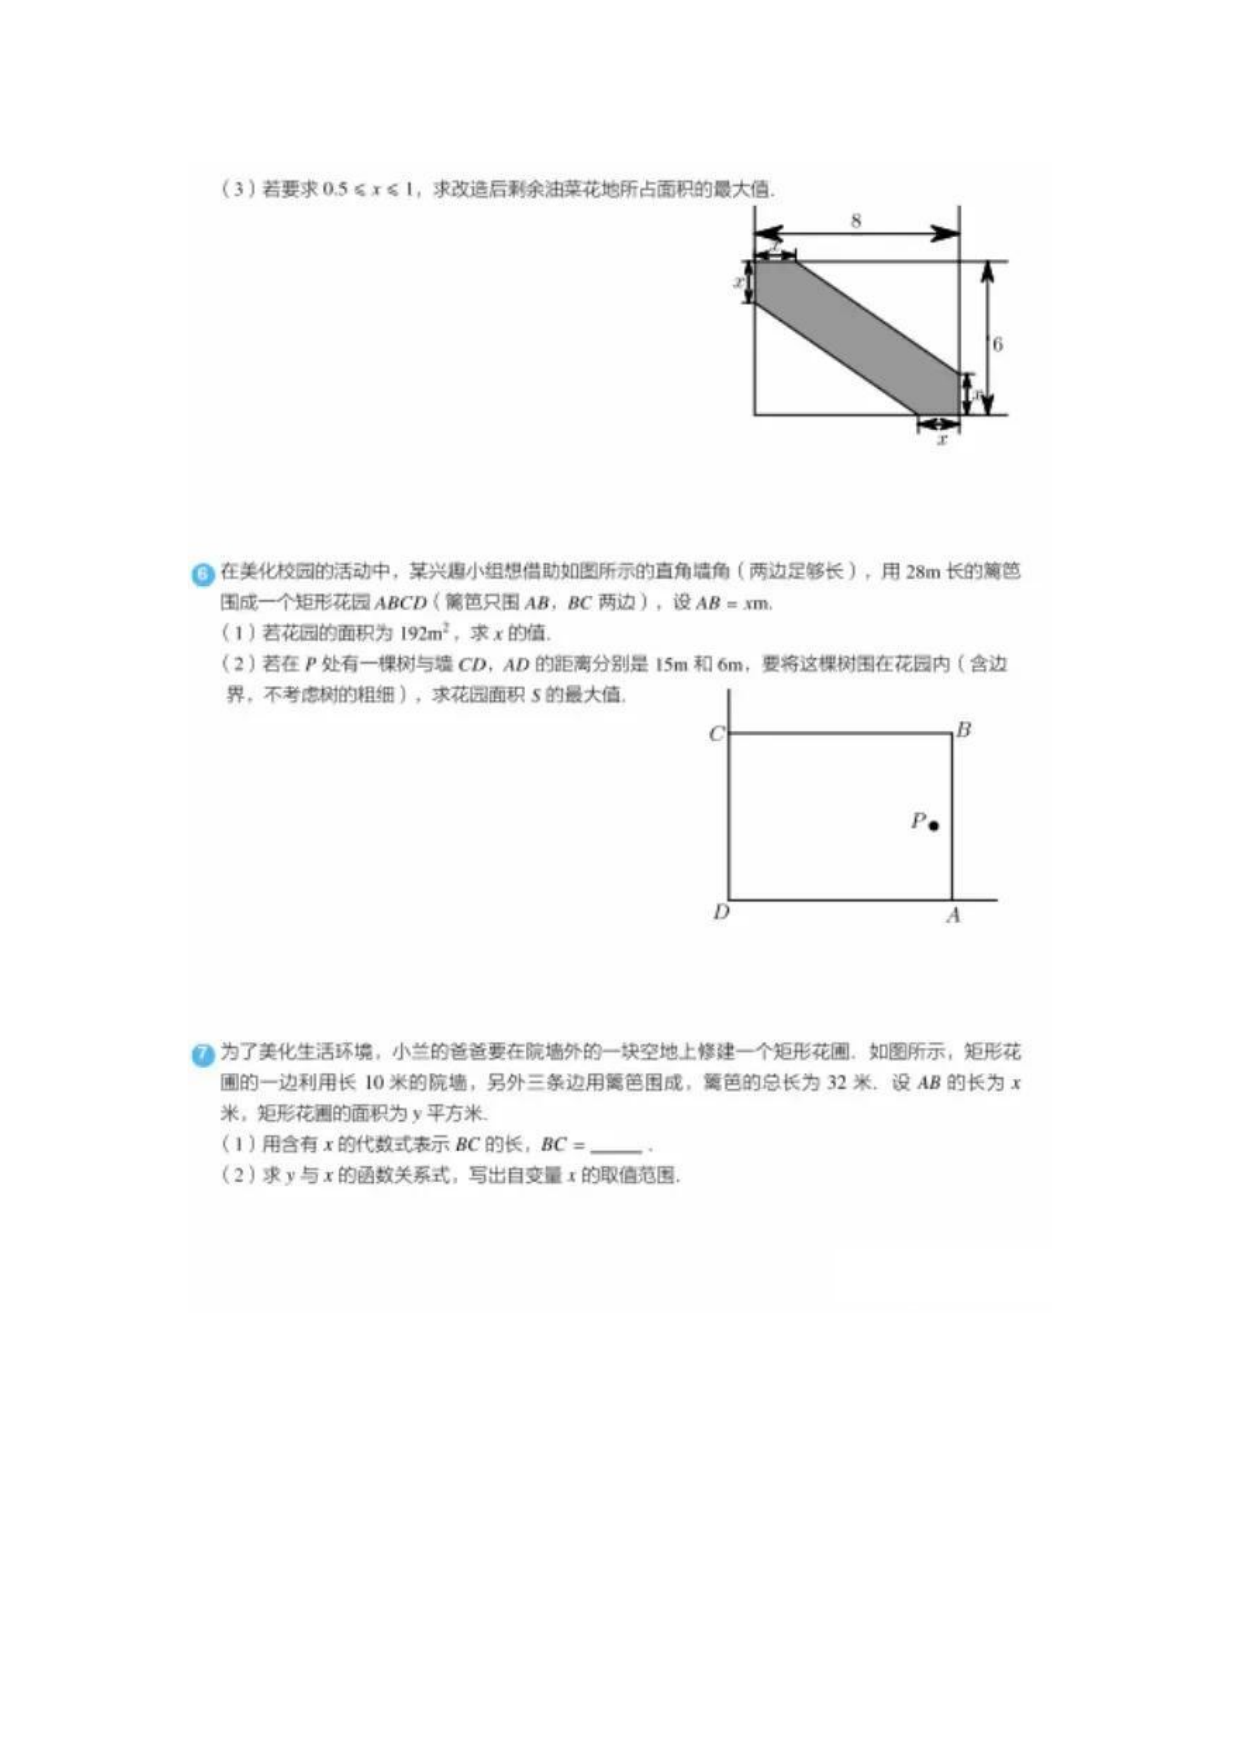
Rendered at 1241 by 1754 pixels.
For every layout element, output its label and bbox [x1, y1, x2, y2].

picture [187, 162, 1053, 1313]
